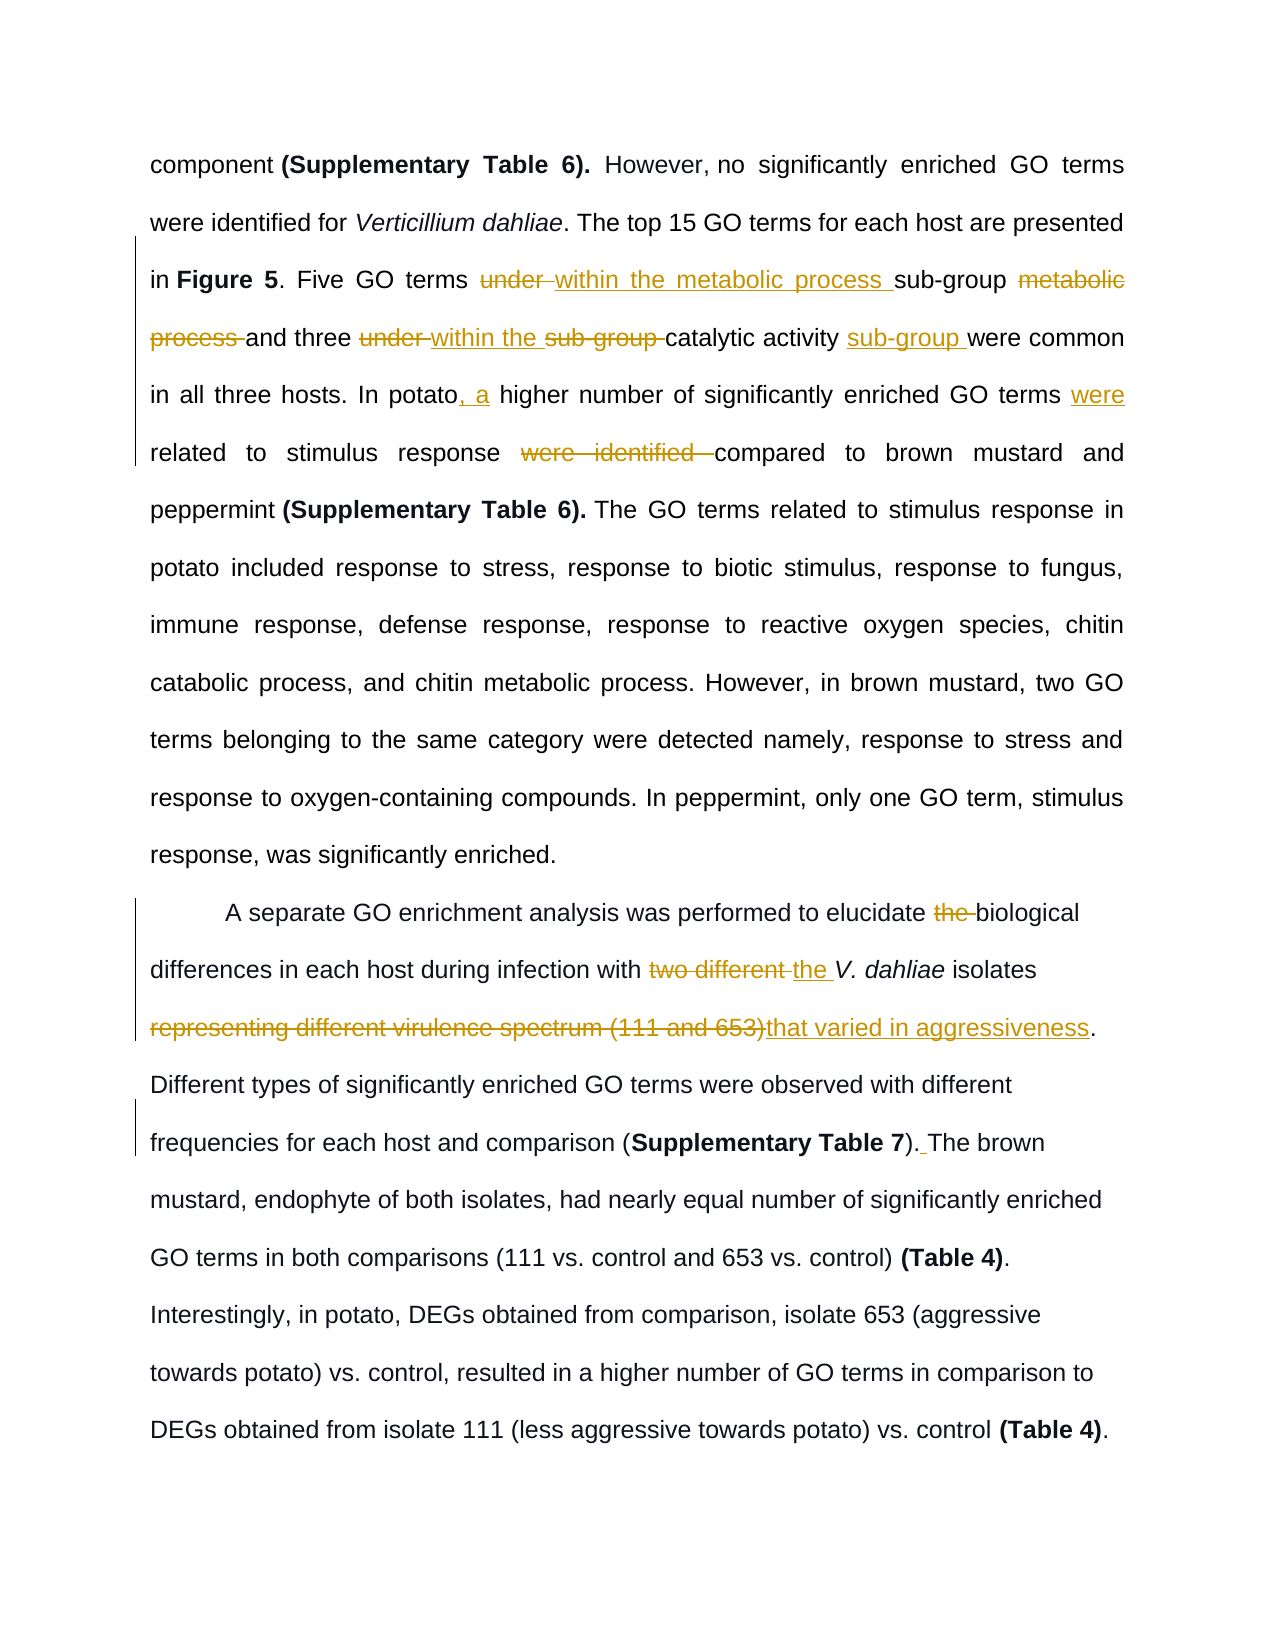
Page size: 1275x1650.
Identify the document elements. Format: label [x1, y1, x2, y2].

text [150, 150, 1125, 869]
text [150, 897, 1125, 1444]
